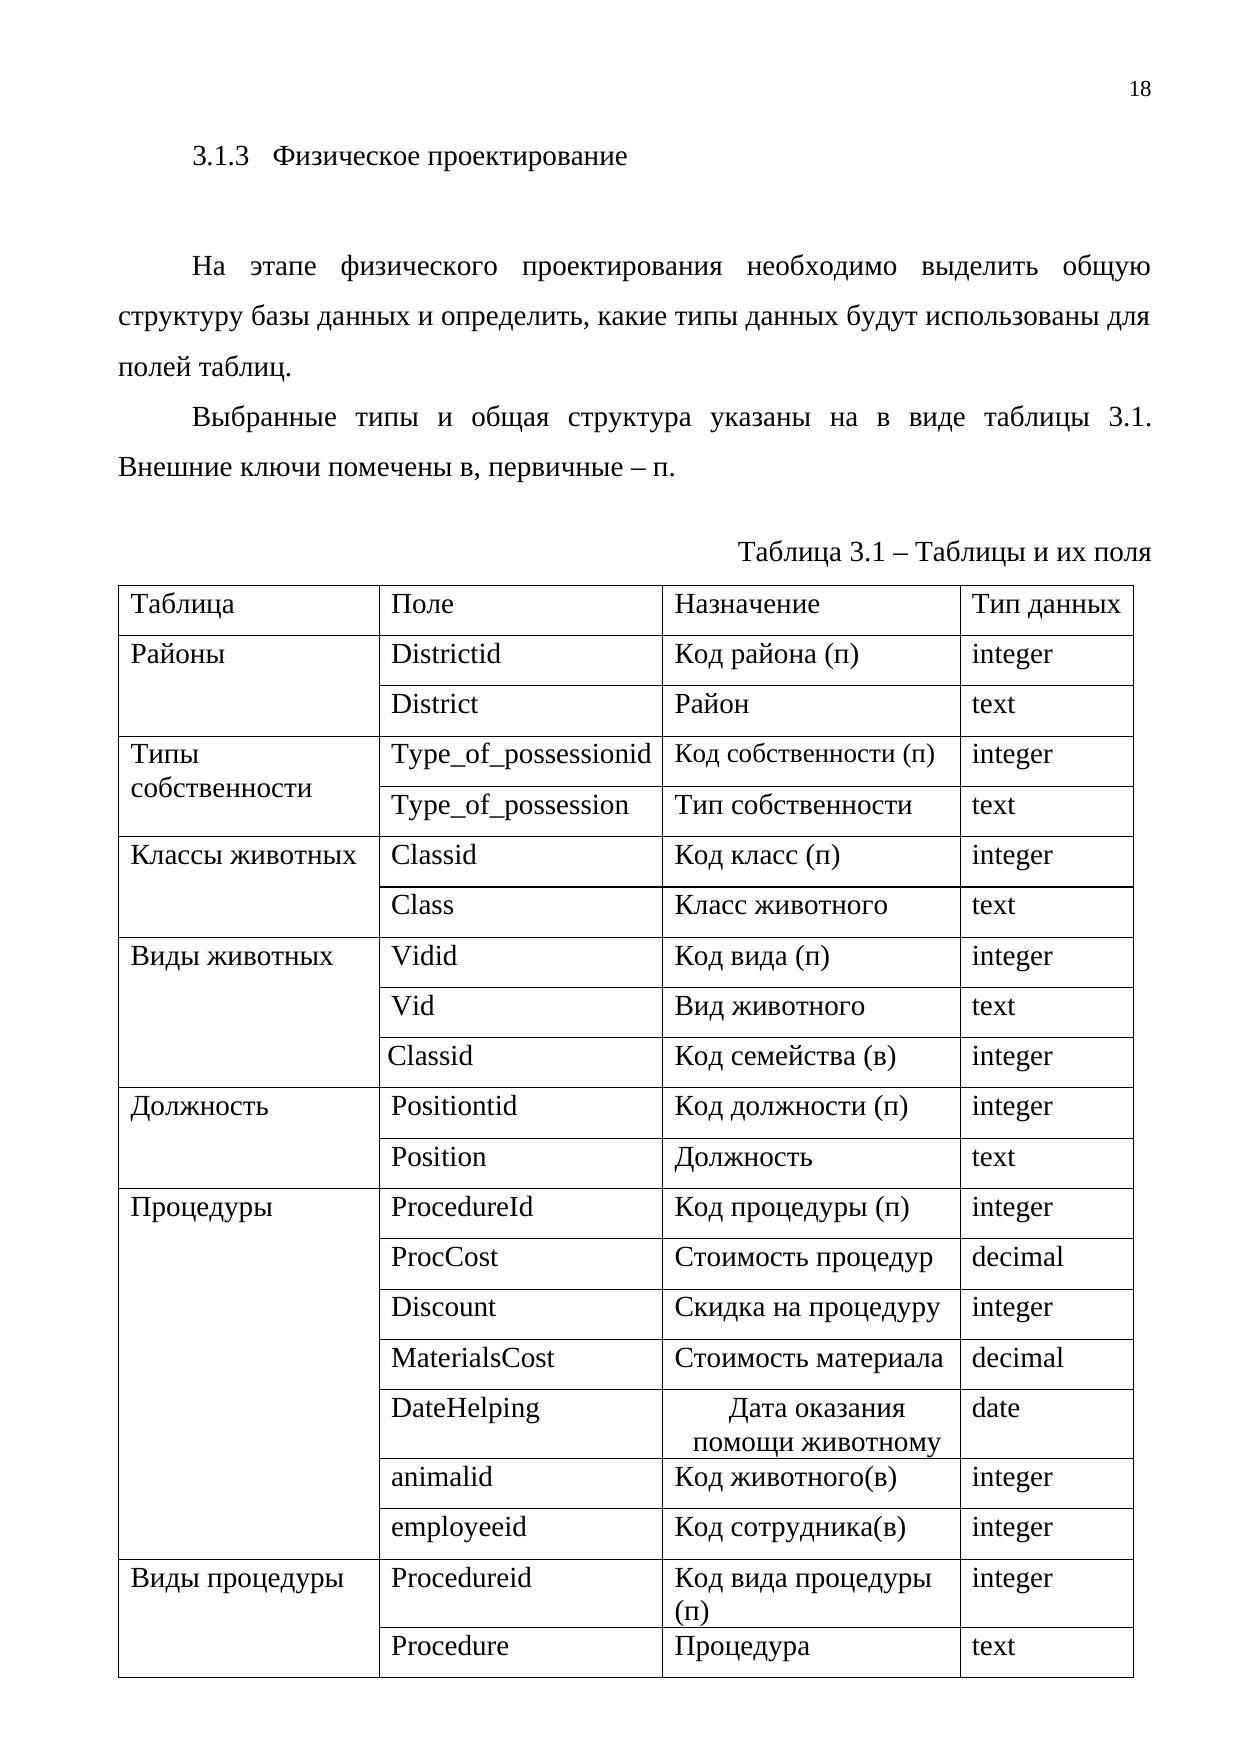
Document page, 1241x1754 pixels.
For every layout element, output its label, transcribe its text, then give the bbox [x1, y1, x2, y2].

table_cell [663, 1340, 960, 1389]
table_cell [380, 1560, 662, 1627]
subtitle Таблица 3.1 – Таблицы и их поля [738, 534, 1240, 568]
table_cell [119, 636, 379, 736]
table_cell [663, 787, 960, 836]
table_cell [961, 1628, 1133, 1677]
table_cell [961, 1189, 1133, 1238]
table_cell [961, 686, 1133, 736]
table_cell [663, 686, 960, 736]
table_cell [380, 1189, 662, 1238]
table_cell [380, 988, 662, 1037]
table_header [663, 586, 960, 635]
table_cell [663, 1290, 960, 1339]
text Выбранные типы и общая структура указаны на в виде таблицы 3.1. Внешние ключи помечены в, первичные – п. [118, 399, 1152, 483]
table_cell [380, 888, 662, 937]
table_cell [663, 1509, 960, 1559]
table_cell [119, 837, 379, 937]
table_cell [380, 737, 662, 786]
subtitle Физическое проектирование [192, 138, 1240, 172]
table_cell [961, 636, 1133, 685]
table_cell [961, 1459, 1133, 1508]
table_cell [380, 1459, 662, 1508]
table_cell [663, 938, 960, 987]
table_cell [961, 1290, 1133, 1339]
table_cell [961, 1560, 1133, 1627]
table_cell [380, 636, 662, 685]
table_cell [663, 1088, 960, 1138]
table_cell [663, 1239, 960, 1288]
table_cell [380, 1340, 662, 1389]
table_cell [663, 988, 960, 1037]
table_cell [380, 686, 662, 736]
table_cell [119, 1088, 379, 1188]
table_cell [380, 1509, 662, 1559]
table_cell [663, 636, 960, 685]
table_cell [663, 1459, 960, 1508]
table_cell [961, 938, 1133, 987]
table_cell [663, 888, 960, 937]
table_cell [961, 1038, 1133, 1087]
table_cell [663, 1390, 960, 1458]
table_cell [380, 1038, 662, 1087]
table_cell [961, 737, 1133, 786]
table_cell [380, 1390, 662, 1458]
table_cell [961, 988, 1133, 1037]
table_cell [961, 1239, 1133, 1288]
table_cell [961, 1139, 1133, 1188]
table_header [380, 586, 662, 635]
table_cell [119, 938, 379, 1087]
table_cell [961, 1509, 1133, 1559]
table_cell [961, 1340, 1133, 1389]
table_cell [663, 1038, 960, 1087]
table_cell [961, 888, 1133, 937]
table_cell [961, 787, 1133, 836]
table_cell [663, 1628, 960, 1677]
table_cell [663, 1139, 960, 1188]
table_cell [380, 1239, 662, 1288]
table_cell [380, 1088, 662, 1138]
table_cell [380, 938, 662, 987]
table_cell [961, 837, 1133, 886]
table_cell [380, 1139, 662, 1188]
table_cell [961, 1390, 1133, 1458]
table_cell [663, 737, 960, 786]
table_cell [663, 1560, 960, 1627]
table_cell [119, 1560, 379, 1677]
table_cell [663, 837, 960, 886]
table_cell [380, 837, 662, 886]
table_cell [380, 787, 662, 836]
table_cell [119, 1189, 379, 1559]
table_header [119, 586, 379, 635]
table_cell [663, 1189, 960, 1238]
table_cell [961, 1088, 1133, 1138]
subtitle На этапе физического проектирования необходимо выделить общую структуру базы данных и определить, какие типы данных будут использованы для полей таблиц. [118, 248, 1151, 382]
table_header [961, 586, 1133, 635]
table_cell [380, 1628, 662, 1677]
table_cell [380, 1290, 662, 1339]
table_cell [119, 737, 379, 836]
